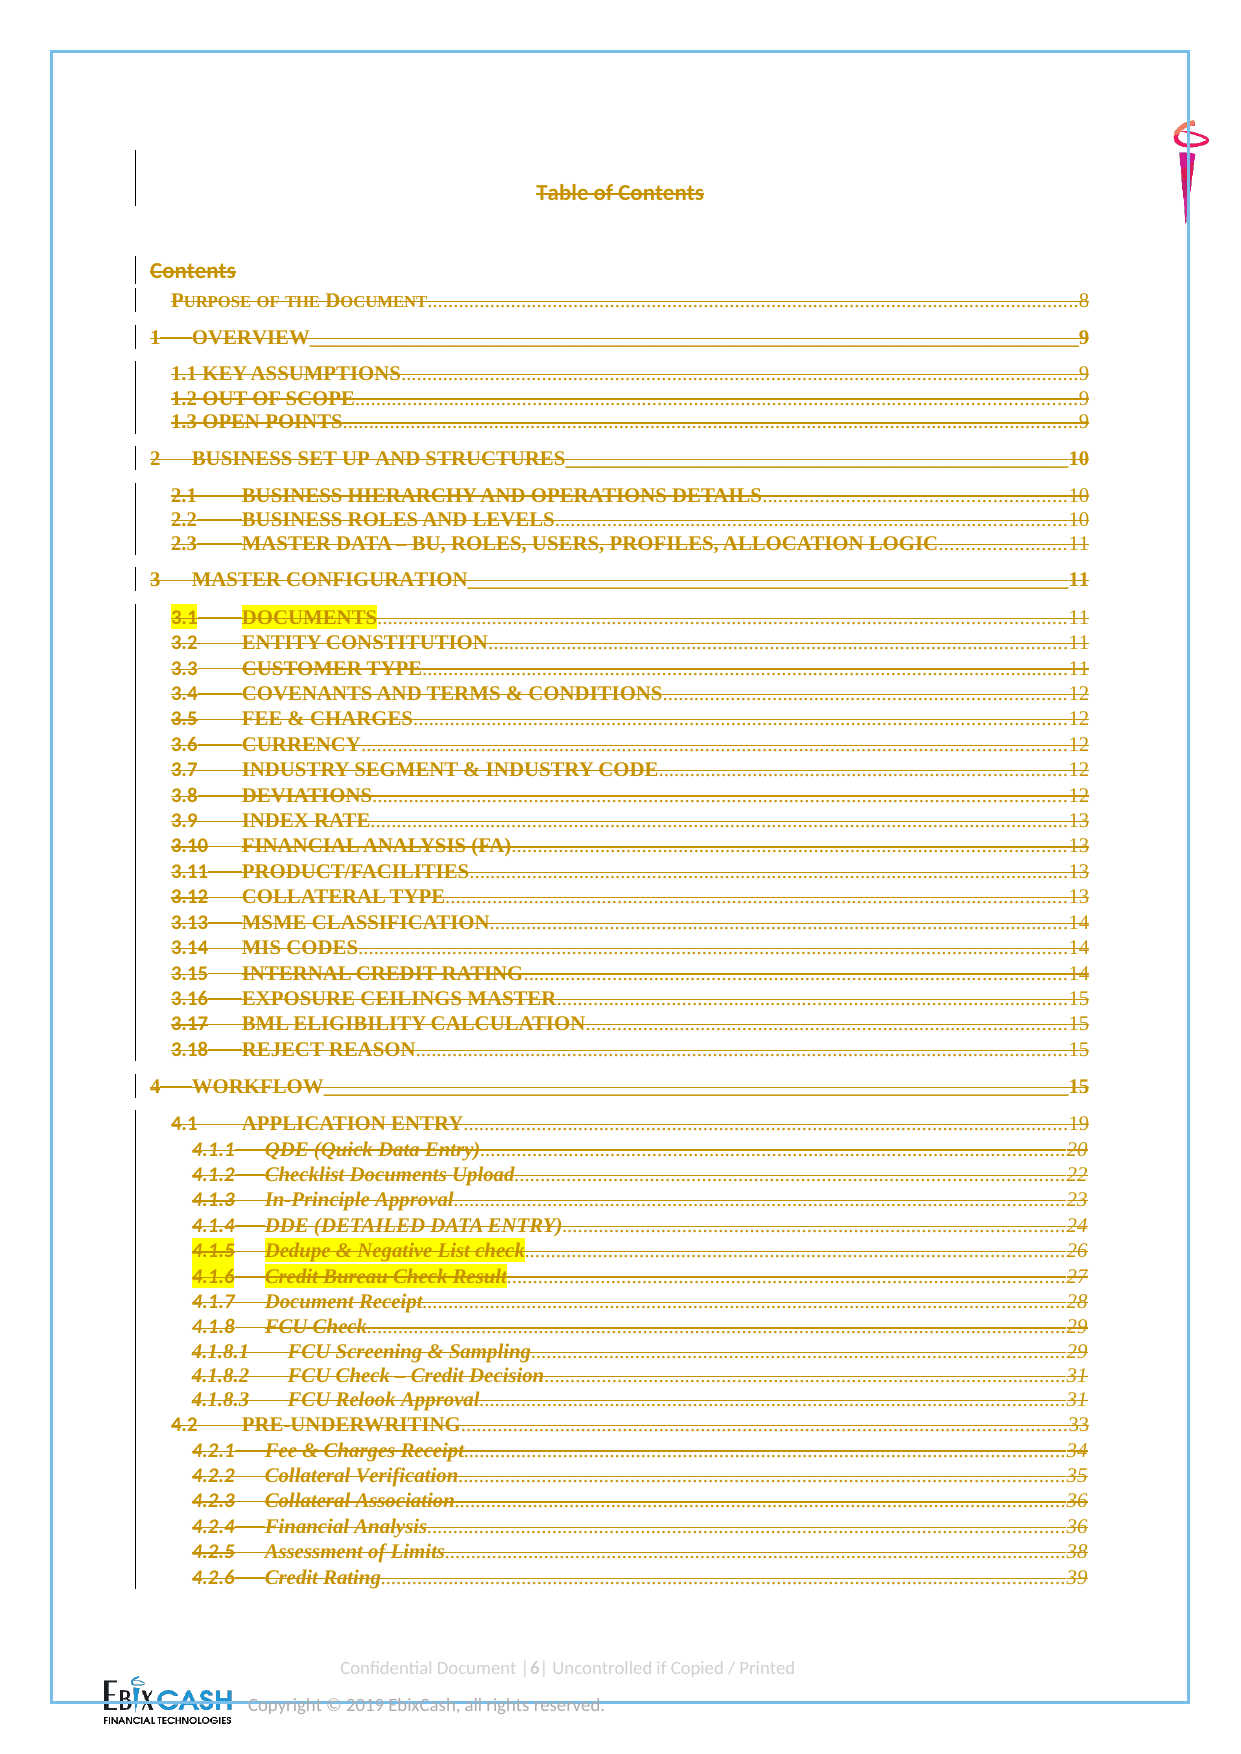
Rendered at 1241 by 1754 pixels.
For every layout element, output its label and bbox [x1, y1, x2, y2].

picture [1190, 116, 1212, 229]
picture [103, 1704, 234, 1726]
picture [103, 1676, 234, 1701]
picture [1168, 116, 1187, 229]
